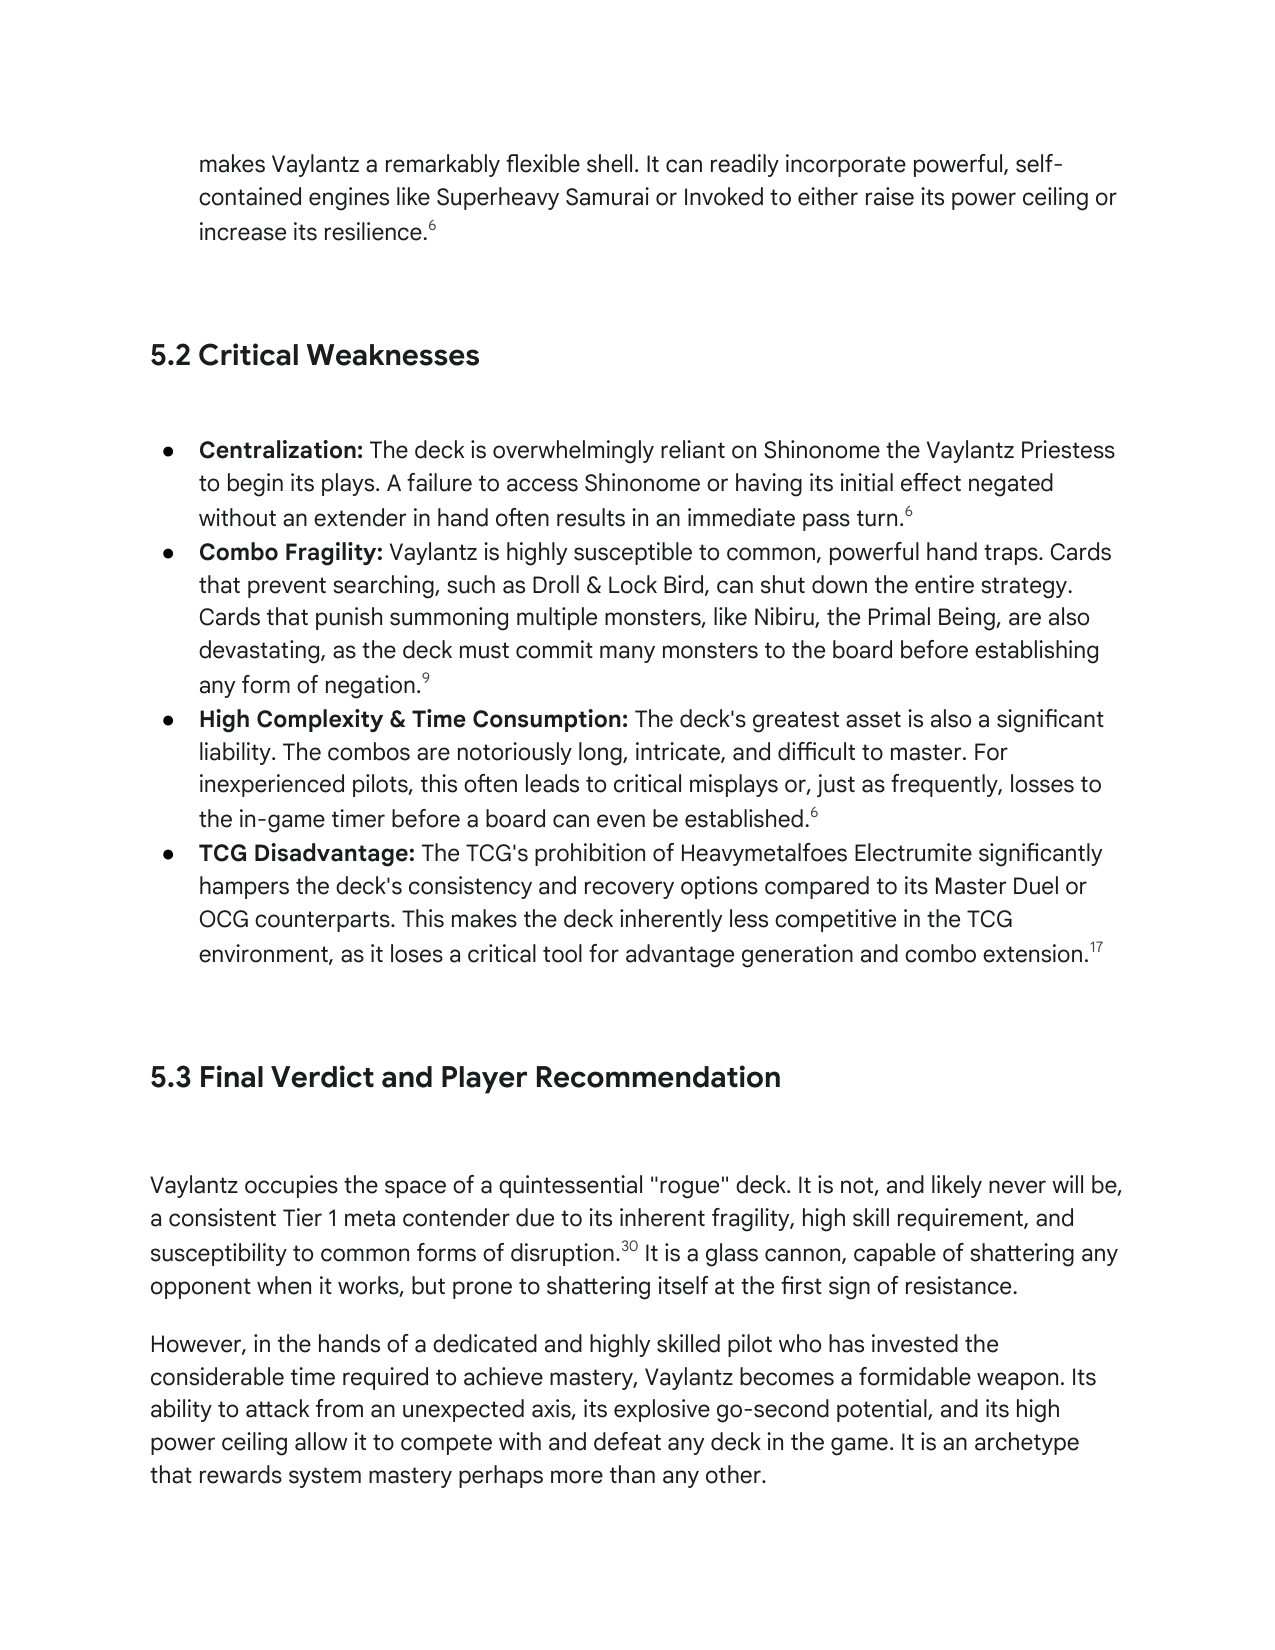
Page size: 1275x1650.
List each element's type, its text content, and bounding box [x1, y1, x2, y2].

subtitle 5.3 Final Verdict and Player Recommendation [150, 1059, 1125, 1096]
list High Complexity & Time Consumption: The deck's greatest asset is also a significant liability. The combos are notoriously long, intricate, and difficult to master. For inexperienced pilots, this often leads to critical misplays or, just as frequently, losses to the in-game timer before a board can even be established.6 [161, 705, 1125, 835]
text However, in the hands of a dedicated and highly skilled pilot who has invested the considerable time required to achieve mastery, Vaylantz becomes a formidable weapon. Its ability to attack from an unexpected axis, its explosive go-second potential, and its high power ceiling allow it to compete with and defeat any deck in the game. It is an archetype that rewards system mastery perhaps more than any other. [150, 1330, 1125, 1490]
list TCG Disadvantage: The TCG's prohibition of Heavymetalfoes Electrumite significantly hampers the deck's consistency and recovery options compared to its Master Duel or OCG counterparts. This makes the deck inherently less competitive in the TCG environment, as it loses a critical tool for advantage generation and combo extension.17 [161, 839, 1125, 969]
text Vaylantz occupies the space of a quintessential "rogue" deck. It is not, and likely never will be, a consistent Tier 1 meta contender due to its inherent fragility, high skill requirement, and susceptibility to common forms of disruption.30 It is a glass cannon, capable of shattering any opponent when it works, but prone to shattering itself at the first sign of resistance. [150, 1171, 1125, 1301]
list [161, 150, 1125, 247]
list Combo Fragility: Vaylantz is highly susceptible to common, powerful hand traps. Cards that prevent searching, such as Droll & Lock Bird, can shut down the entire strategy. Cards that punish summoning multiple monsters, like Nibiru, the Primal Being, are also devastating, as the deck must commit many monsters to the board before establishing any form of negation.9 [161, 538, 1125, 701]
list Centralization: The deck is overwhelmingly reliant on Shinonome the Vaylantz Priestess to begin its plays. A failure to access Shinonome or having its initial effect negated without an extender in hand often results in an immediate pass turn.6 [161, 437, 1125, 534]
subtitle 5.2 Critical Weaknesses [150, 337, 1125, 374]
